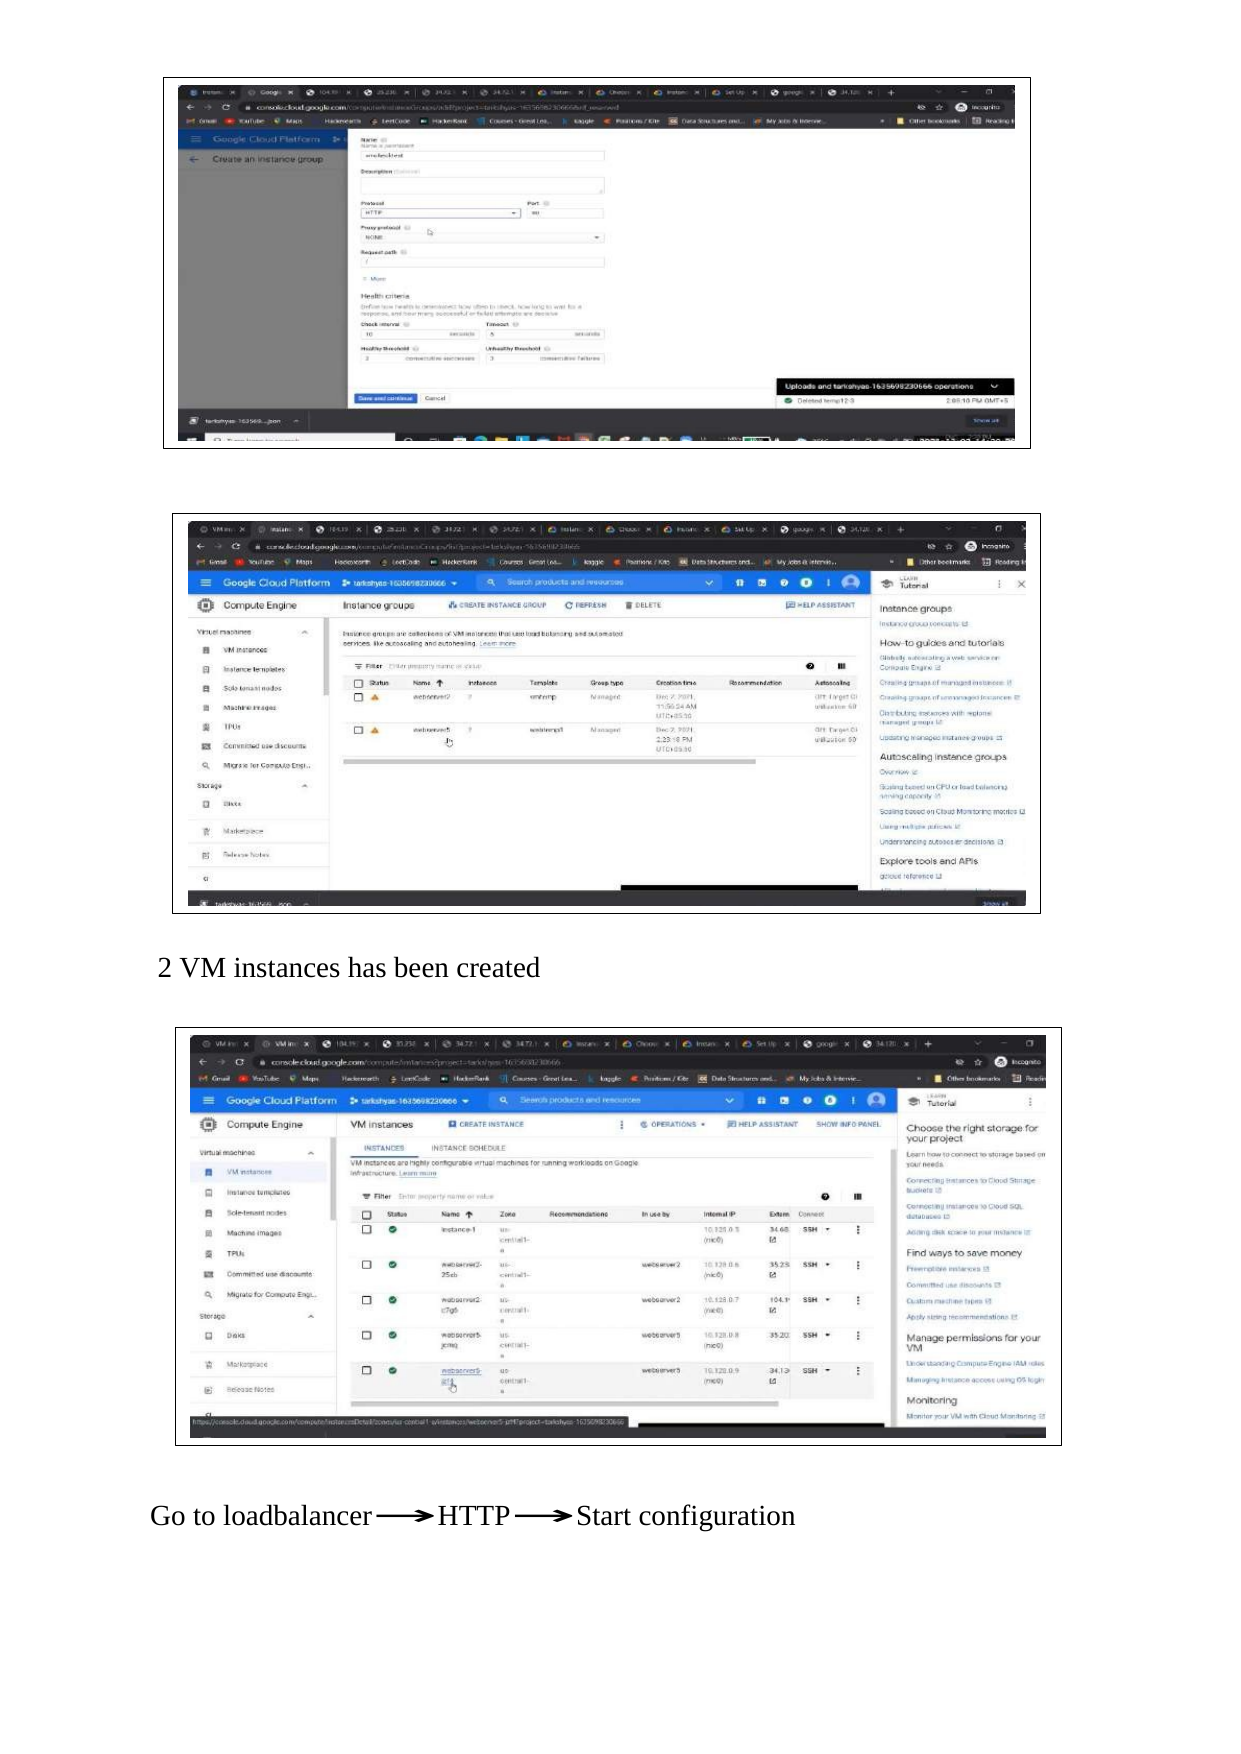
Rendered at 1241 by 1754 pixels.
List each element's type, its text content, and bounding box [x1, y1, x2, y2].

text 2 VM instances has been created [157, 950, 1107, 983]
picture [188, 521, 1026, 906]
picture [178, 85, 1015, 441]
text Go to loadbalancer→HTTP→Start configuration [150, 1494, 1107, 1534]
picture [190, 1035, 1046, 1438]
